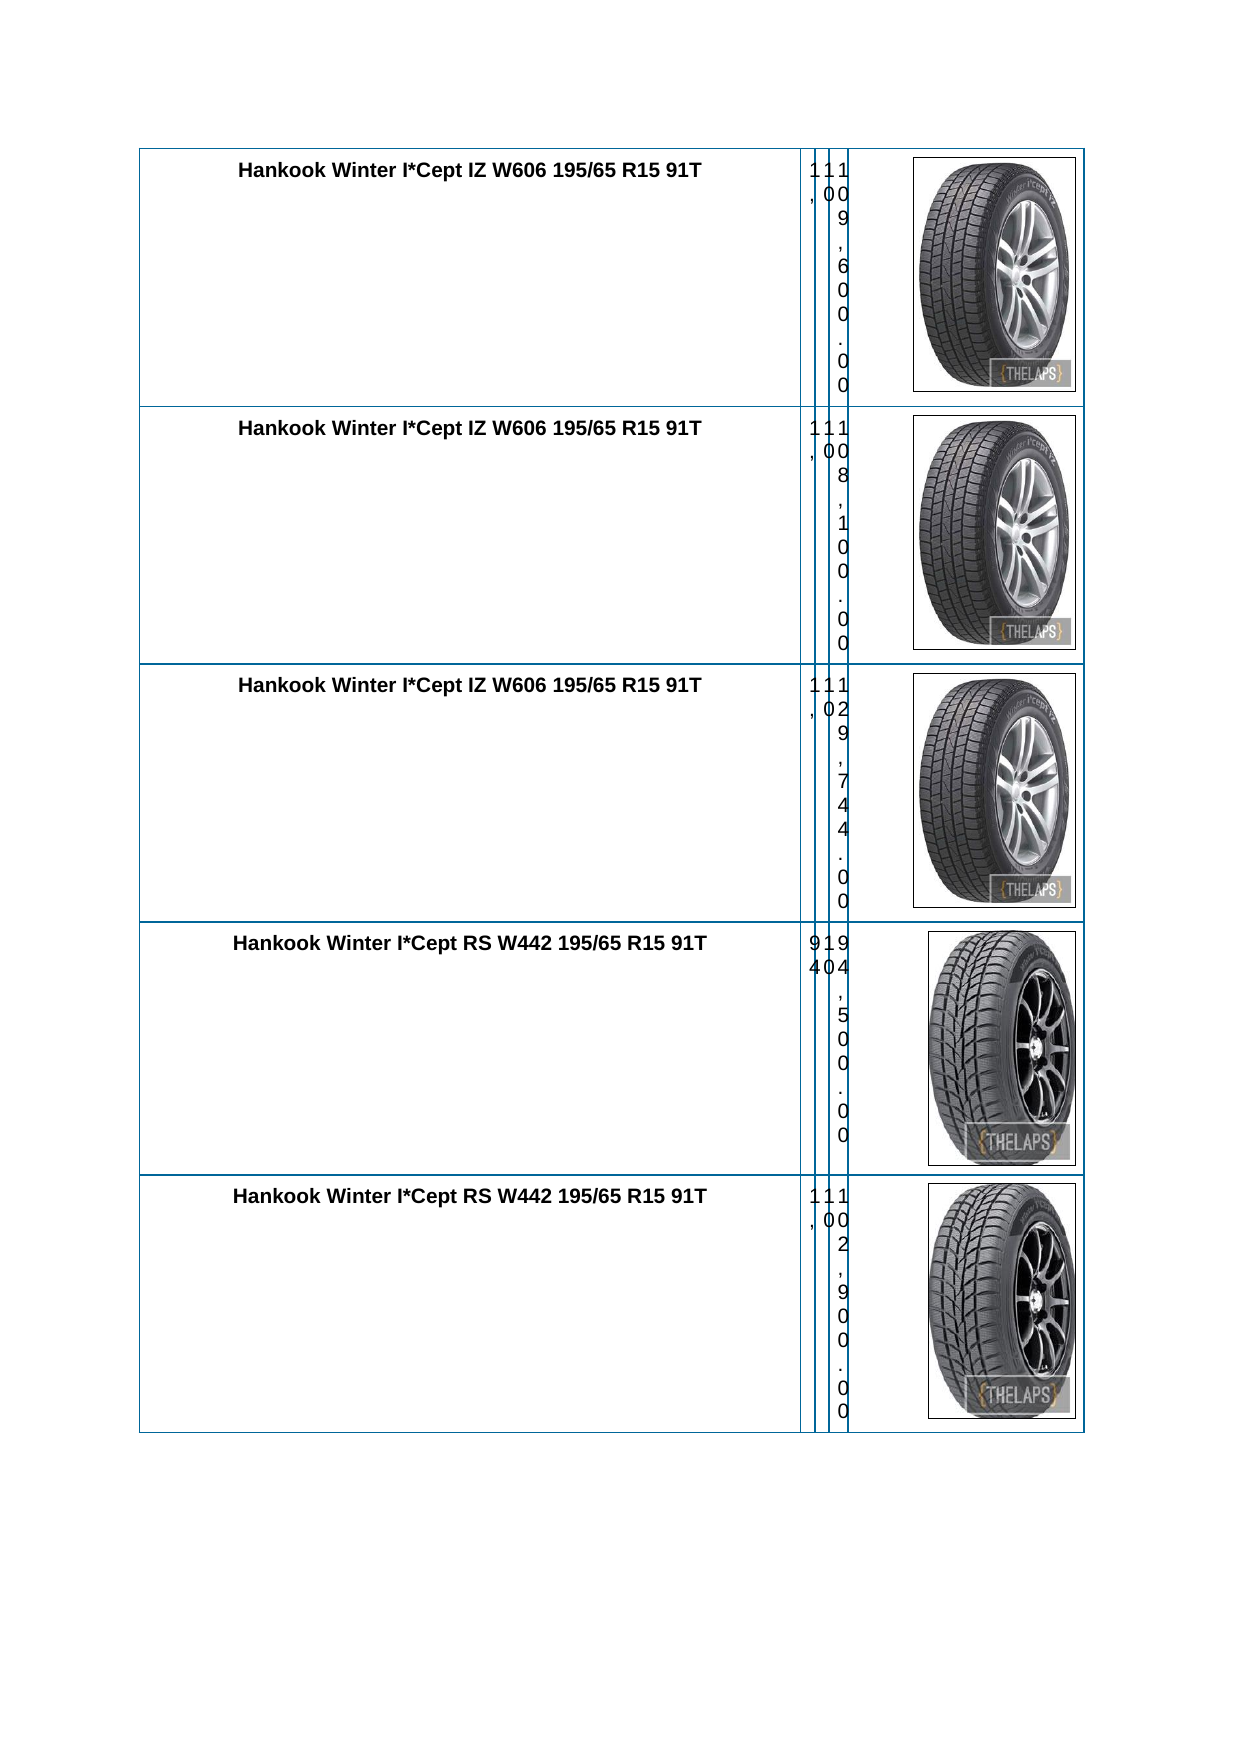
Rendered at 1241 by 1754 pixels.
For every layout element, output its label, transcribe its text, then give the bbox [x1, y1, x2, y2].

picture [914, 674, 1075, 907]
table_cell [849, 923, 1083, 1174]
table_cell 1,297.44 [801, 665, 814, 921]
picture [929, 932, 1075, 1165]
table_cell [849, 149, 1083, 406]
table_cell [849, 407, 1083, 663]
table_cell 109,600.00 [830, 149, 847, 406]
table_cell [849, 665, 1083, 921]
table_cell Hankook Winter I*Cept IZ W606 195/65 R15 91T [140, 407, 800, 663]
table_cell 945.00 [801, 923, 814, 1174]
table_cell 1,029.00 [801, 1176, 814, 1432]
picture [914, 416, 1075, 649]
table_cell Hankook Winter I*Cept IZ W606 195/65 R15 91T [140, 665, 800, 921]
table_cell 1,096.00 [801, 149, 814, 406]
table_cell 129,744.00 [830, 665, 847, 921]
picture [914, 158, 1075, 391]
picture [929, 1184, 1075, 1418]
table_cell [849, 1176, 1083, 1432]
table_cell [140, 149, 800, 406]
table_cell Hankook Winter I*Cept RS W442 195/65 R15 91T [140, 923, 800, 1174]
table_cell 1,081.00 [801, 407, 814, 663]
table_cell 108,100.00 [830, 407, 847, 663]
table_cell 94,500.00 [830, 923, 847, 1174]
table_cell Hankook Winter I*Cept RS W442 195/65 R15 91T [140, 1176, 800, 1432]
table_cell 102,900.00 [830, 1176, 847, 1432]
